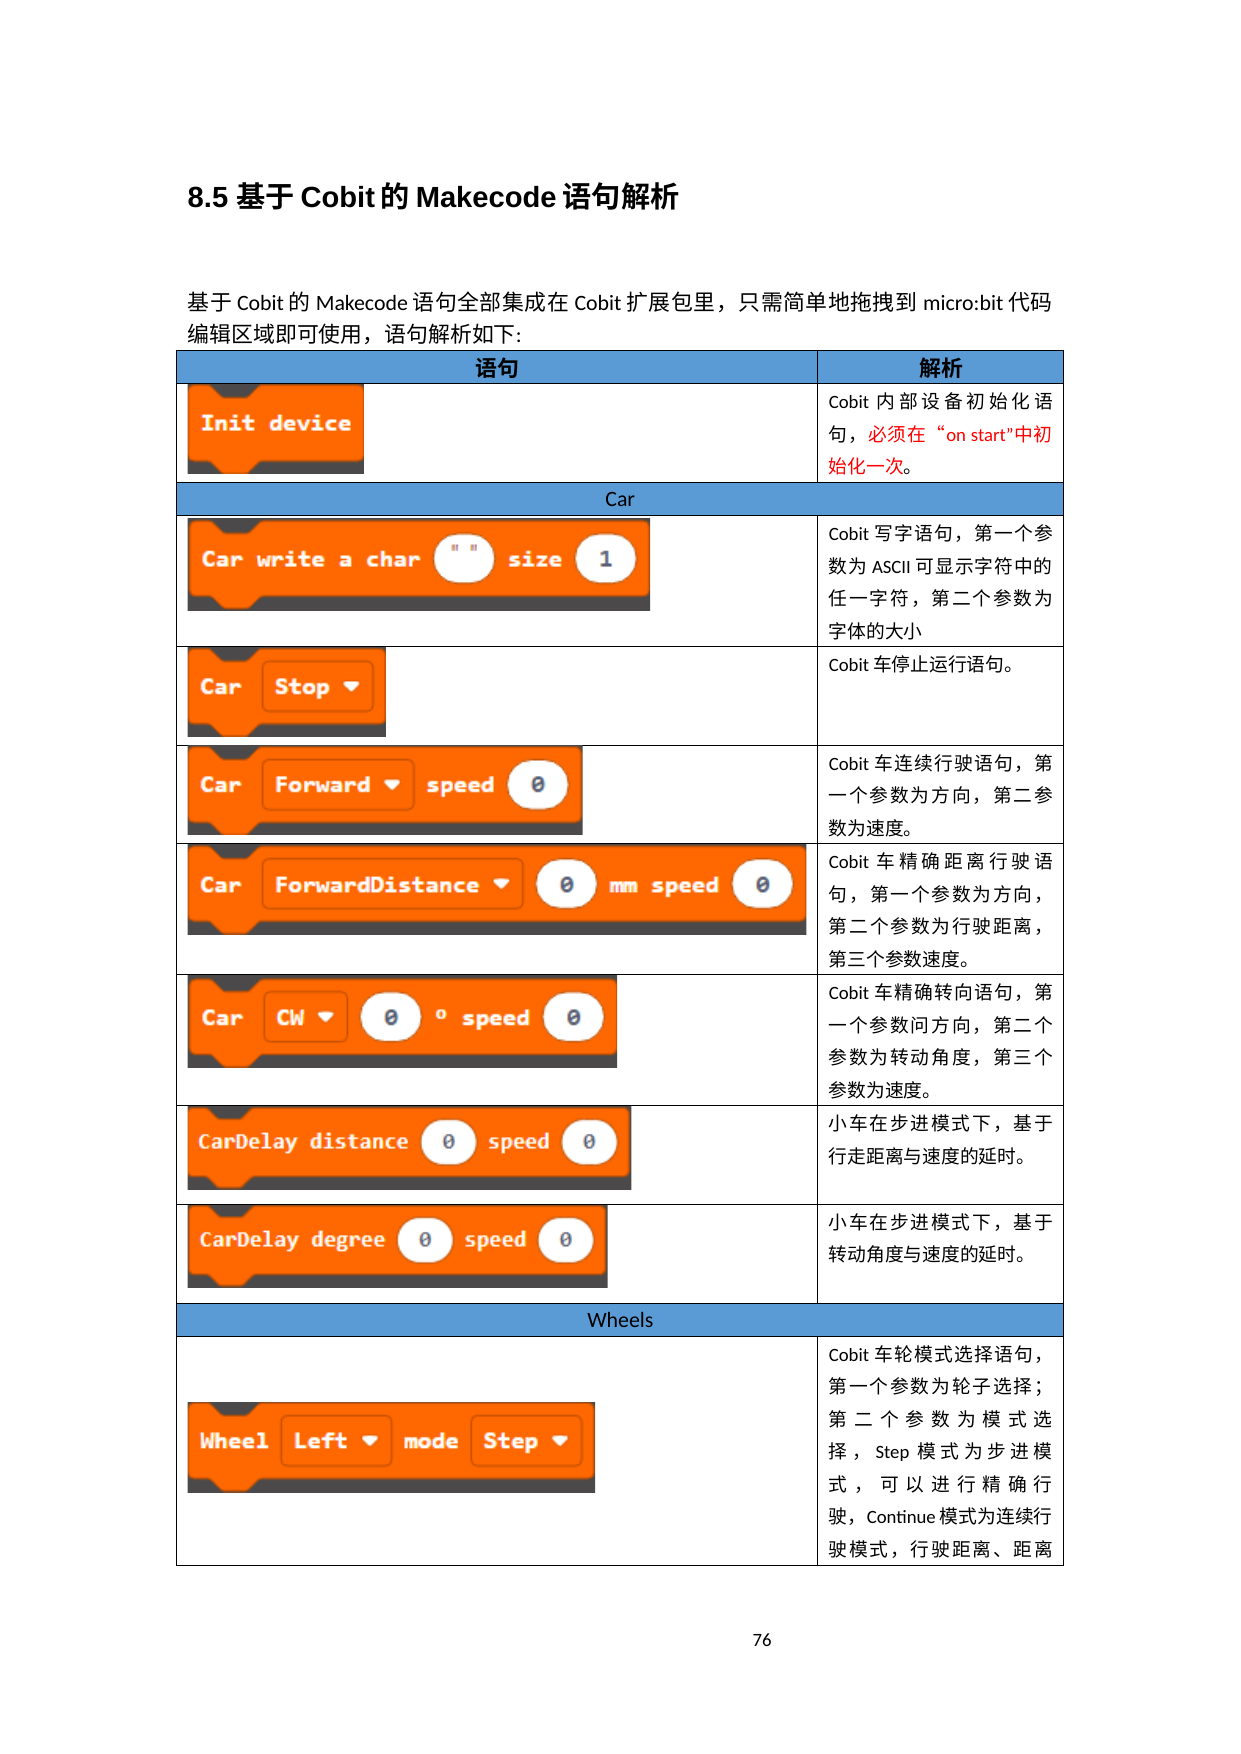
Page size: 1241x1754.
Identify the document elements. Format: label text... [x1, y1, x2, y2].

picture [187, 1205, 608, 1288]
picture [187, 1106, 632, 1190]
text 基于Cobit的Makecode语句全部集成在Cobit扩展包里，只需简单地拖拽到micro:bit代码编辑区域即可使用，语句解析如下: [187, 284, 1053, 349]
table_cell [177, 516, 817, 646]
picture [187, 1402, 596, 1493]
table_cell 小车在步进模式下，基于转动角度与速度的延时。 [818, 1205, 1063, 1302]
table_cell Cobit车精确转向语句，第一个参数问方向，第二个参数为转动角度，第三个参数为速度。 [818, 975, 1063, 1105]
table_cell [177, 384, 817, 482]
table_cell Cobit内部设备初始化语句，必须在“on start”中初始化一次。 [818, 384, 1063, 482]
picture [187, 647, 386, 737]
table_cell [177, 647, 817, 745]
table_cell [177, 975, 817, 1105]
table_cell [177, 746, 817, 843]
picture [187, 844, 807, 935]
table_cell Cobit车精确距离行驶语句，第一个参数为方向，第二个参数为行驶距离，第三个参数速度。 [818, 844, 1063, 974]
table_cell [177, 1337, 817, 1564]
picture [187, 745, 583, 835]
table_header 解析 [818, 351, 1063, 383]
table_cell [177, 844, 817, 974]
picture [187, 975, 618, 1068]
table_cell Cobit写字语句，第一个参数为ASCII可显示字符中的任一字符，第二个参数为字体的大小 [818, 516, 1063, 646]
table_cell Cobit车连续行驶语句，第一个参数为方向，第二参数为速度。 [818, 746, 1063, 843]
table_cell [177, 1106, 817, 1204]
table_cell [818, 1337, 1063, 1564]
picture [187, 518, 650, 611]
table_cell Car [177, 483, 1063, 515]
picture [187, 384, 364, 474]
table_header 语句 [177, 351, 817, 383]
table_cell [177, 1205, 817, 1302]
table_cell Cobit车停止运行语句。 [818, 647, 1063, 745]
table_cell Wheels [177, 1304, 1063, 1336]
table_cell 小车在步进模式下，基于行走距离与速度的延时。 [818, 1106, 1063, 1204]
subtitle 8.5 基于Cobit的Makecode语句解析 [187, 162, 1053, 227]
